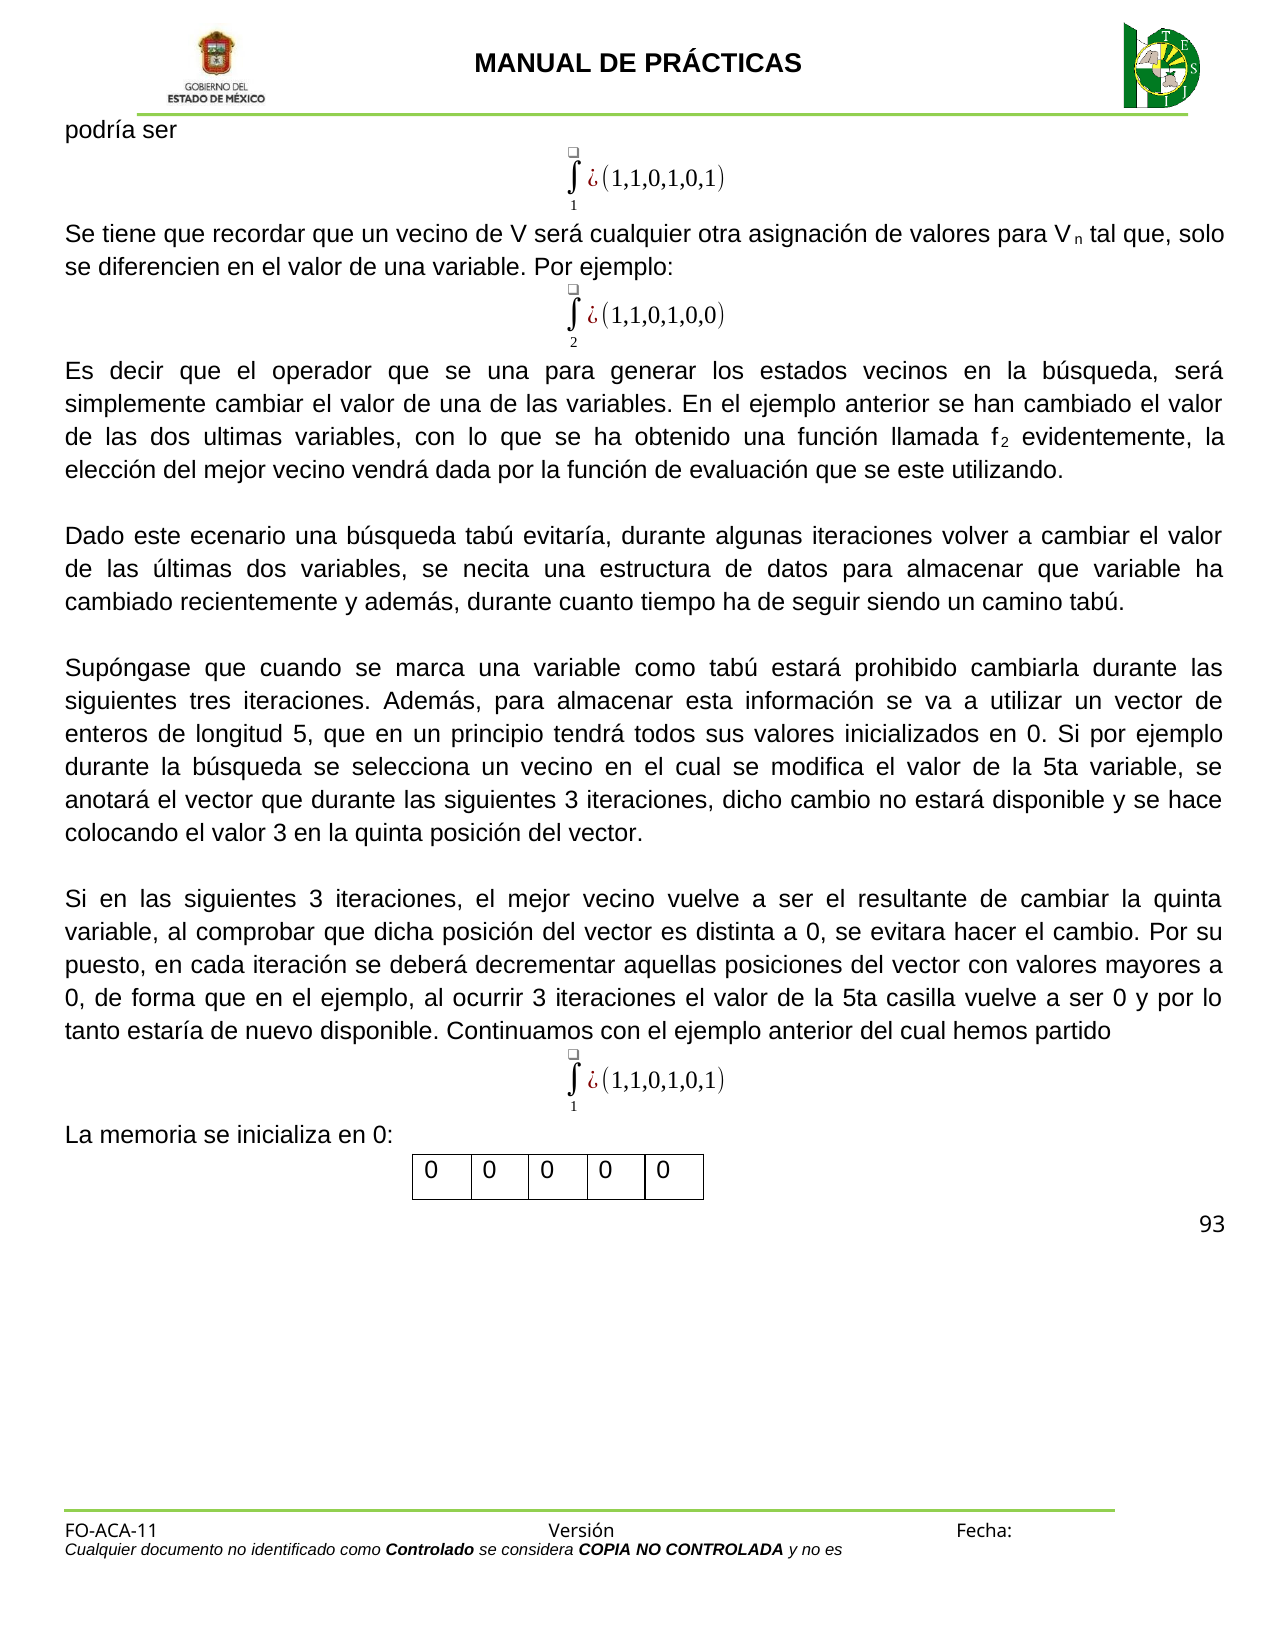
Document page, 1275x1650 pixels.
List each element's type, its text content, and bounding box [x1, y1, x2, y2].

picture [1123, 22, 1200, 108]
table_header 0 [413, 1155, 471, 1199]
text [64, 114, 1225, 143]
text Dado este ecenario una búsqueda tabú evitaría, durante algunas iteraciones volver a cambiar el valor de las últimas dos variables, se necita una estructura de datos para almacenar que variable ha cambiado recientemente y además, durante cuanto tiempo ha de seguir siendo un camino tabú. [64, 521, 1225, 616]
table_header 0 [588, 1155, 644, 1199]
text Se tiene que recordar que un vecino de V será cualquier otra asignación de valores para Vn tal que, solo se diferencien en el valor de una variable. Por ejemplo: [64, 219, 1225, 281]
table_header 0 [646, 1155, 703, 1199]
table_header 0 [472, 1155, 528, 1199]
text Es decir que el operador que se una para generar los estados vecinos en la búsqueda, será simplemente cambiar el valor de una de las variables. En el ejemplo anterior se han cambiado el valor de las dos ultimas variables, con lo que se ha obtenido una función llamada f2 evidentemente, la elección del mejor vecino vendrá dada por la función de evaluación que se este utilizando. [64, 356, 1225, 484]
picture [166, 23, 266, 106]
text Supóngase que cuando se marca una variable como tabú estará prohibido cambiarla durante las siguientes tres iteraciones. Además, para almacenar esta información se va a utilizar un vector de enteros de longitud 5, que en un principio tendrá todos sus valores inicializados en 0. Si por ejemplo durante la búsqueda se selecciona un vecino en el cual se modifica el valor de la 5ta variable, se anotará el vector que durante las siguientes 3 iteraciones, dicho cambio no estará disponible y se hace colocando el valor 3 en la quinta posición del vector. [64, 653, 1225, 847]
text Si en las siguientes 3 iteraciones, el mejor vecino vuelve a ser el resultante de cambiar la quinta variable, al comprobar que dicha posición del vector es distinta a 0, se evitara hacer el cambio. Por su puesto, en cada iteración se deberá decrementar aquellas posiciones del vector con valores mayores a 0, de forma que en el ejemplo, al ocurrir 3 iteraciones el valor de la 5ta casilla vuelve a ser 0 y por lo tanto estaría de nuevo disponible. Continuamos con el ejemplo anterior del cual hemos partido [64, 884, 1225, 1045]
table_header 0 [529, 1155, 587, 1199]
text La memoria se inicializa en 0: [64, 1121, 1225, 1149]
